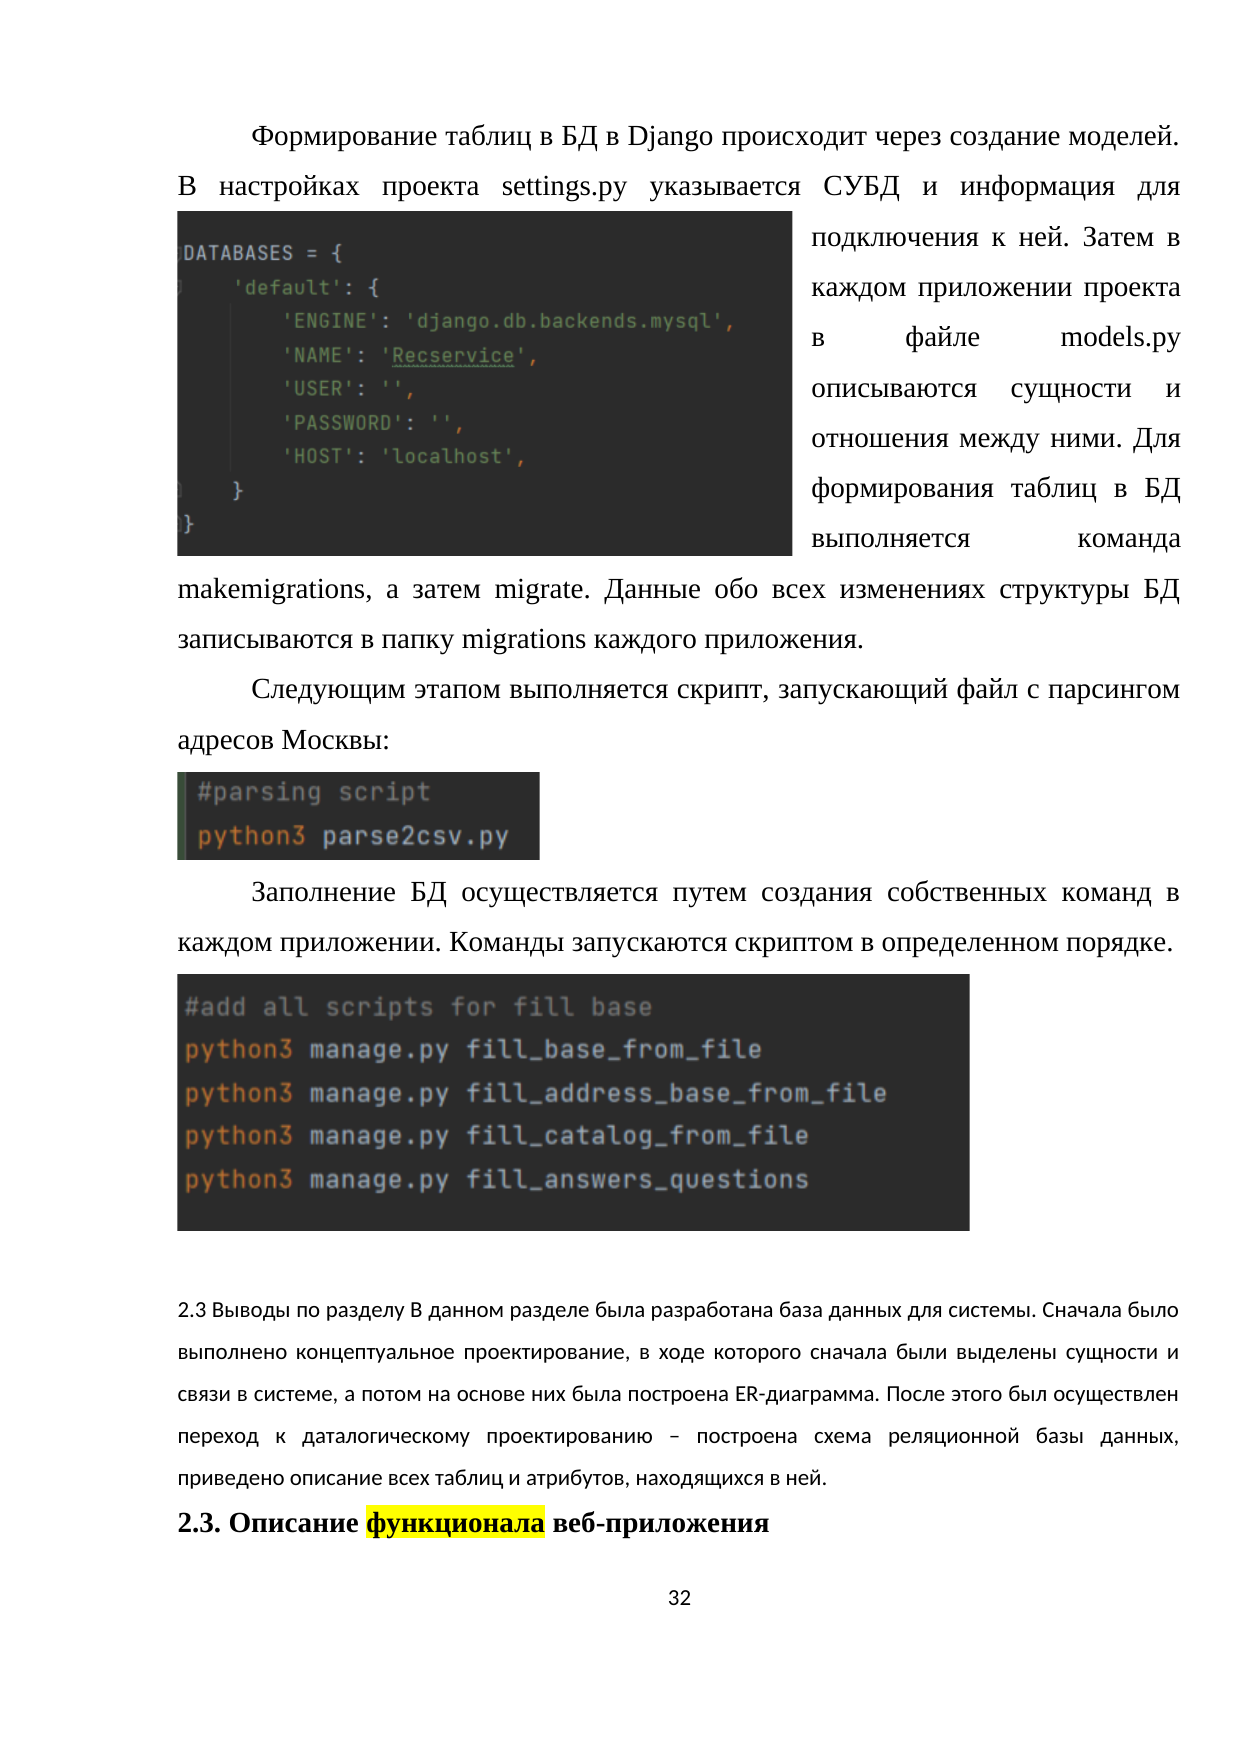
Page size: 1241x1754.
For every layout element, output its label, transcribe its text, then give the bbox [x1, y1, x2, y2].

text 2.3. Описание функционала веб-приложения [545, 1505, 1181, 1538]
text Следующим этапом выполняется скрипт, запускающий файл с парсингом адресов Москвы: [177, 672, 1181, 755]
picture [177, 974, 970, 1231]
picture [177, 211, 793, 556]
picture [177, 772, 540, 860]
text 2.3 Выводы по разделу В данном разделе была разработана база данных для системы. Сначала было выполнено концептуальное проектирование, в ходе которого сначала были выделены сущности и связи в системе, а потом на основе них была построена ER-диаграмма. После этого был осуществлен переход к даталогическому проектированию – построена схема реляционной базы данных, приведено описание всех таблиц и атрибутов, находящихся в ней. [177, 1295, 1181, 1491]
text Заполнение БД осуществляется путем создания собственных команд в каждом приложении. Команды запускаются скриптом в определенном порядке. [177, 874, 1181, 957]
text 2.3. Описание функционала веб-приложения [177, 1505, 366, 1538]
